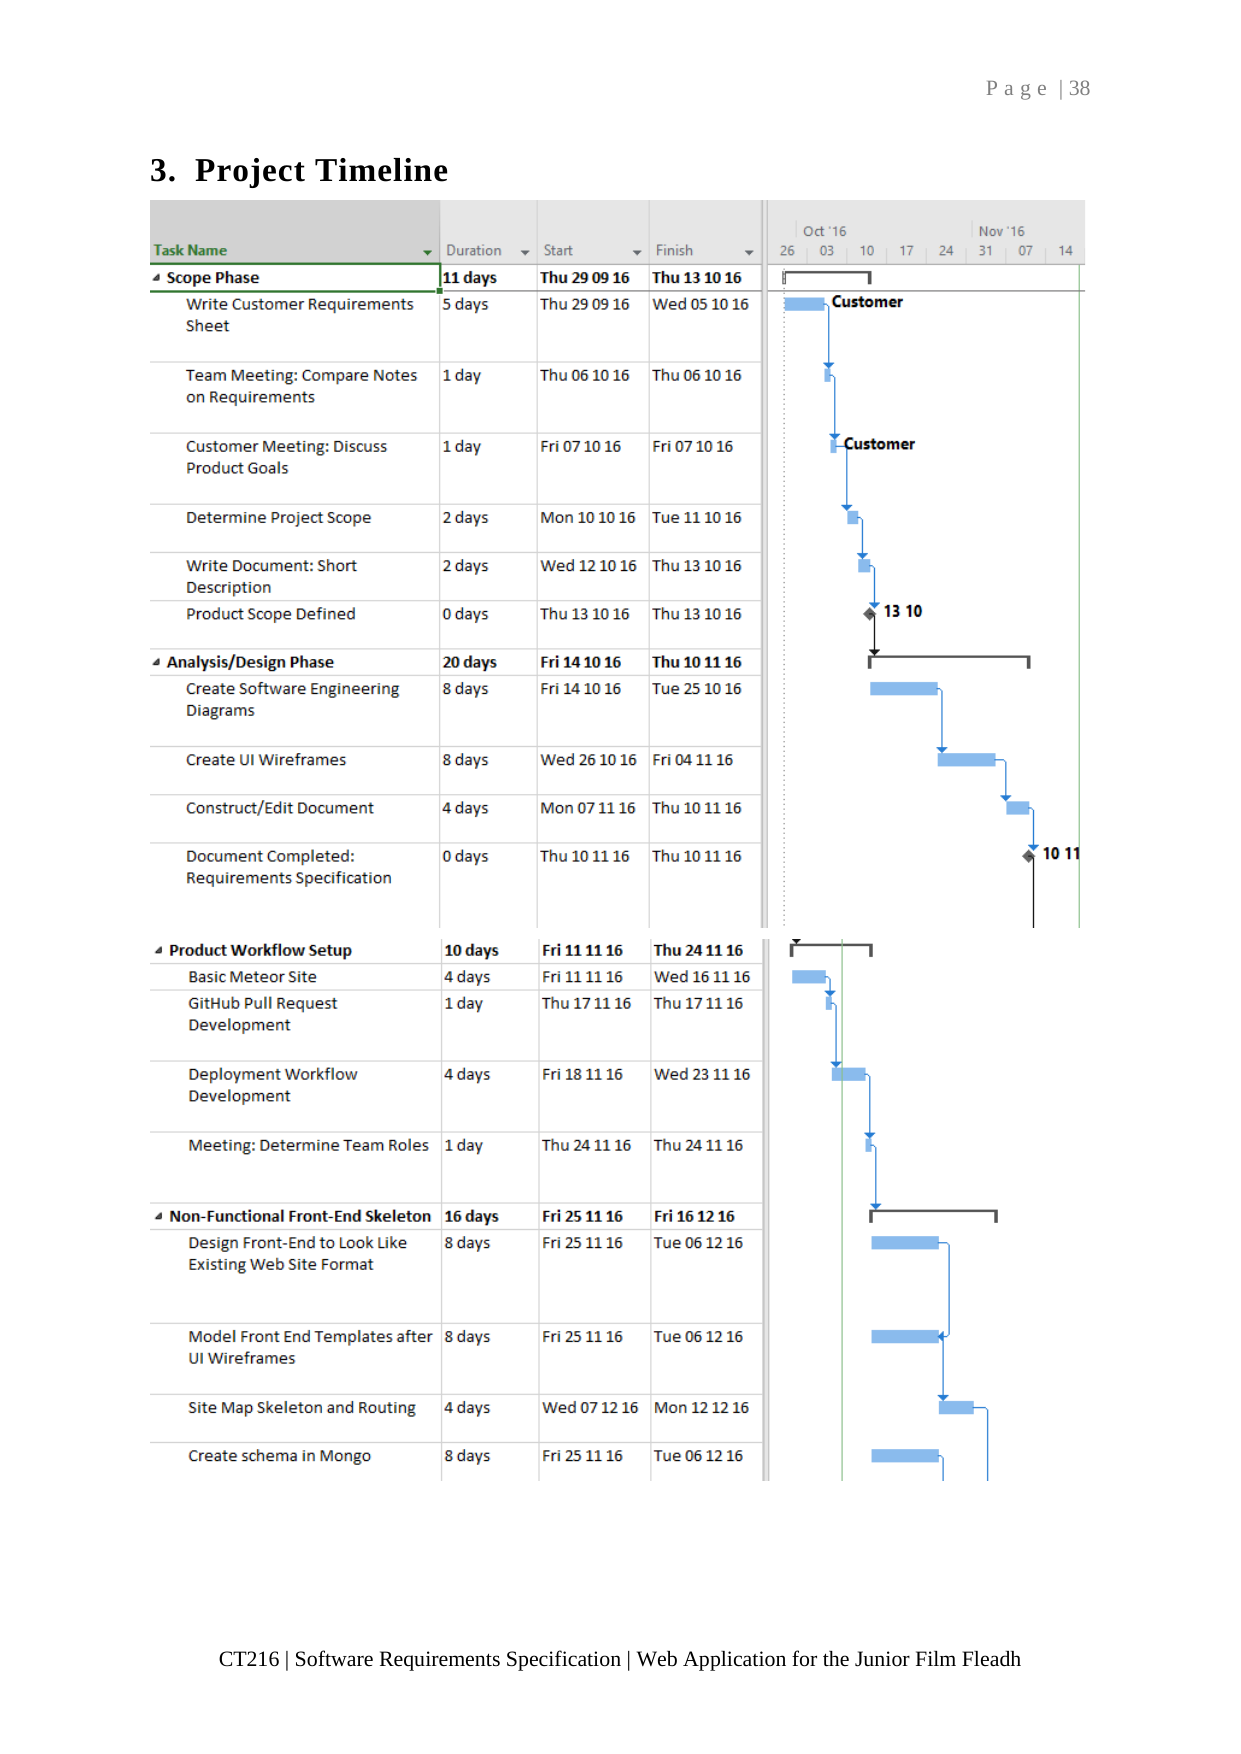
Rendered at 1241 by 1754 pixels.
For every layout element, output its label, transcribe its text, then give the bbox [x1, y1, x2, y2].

picture [150, 939, 1016, 1481]
subtitle Project Timeline [150, 150, 1090, 188]
picture [150, 200, 1086, 928]
